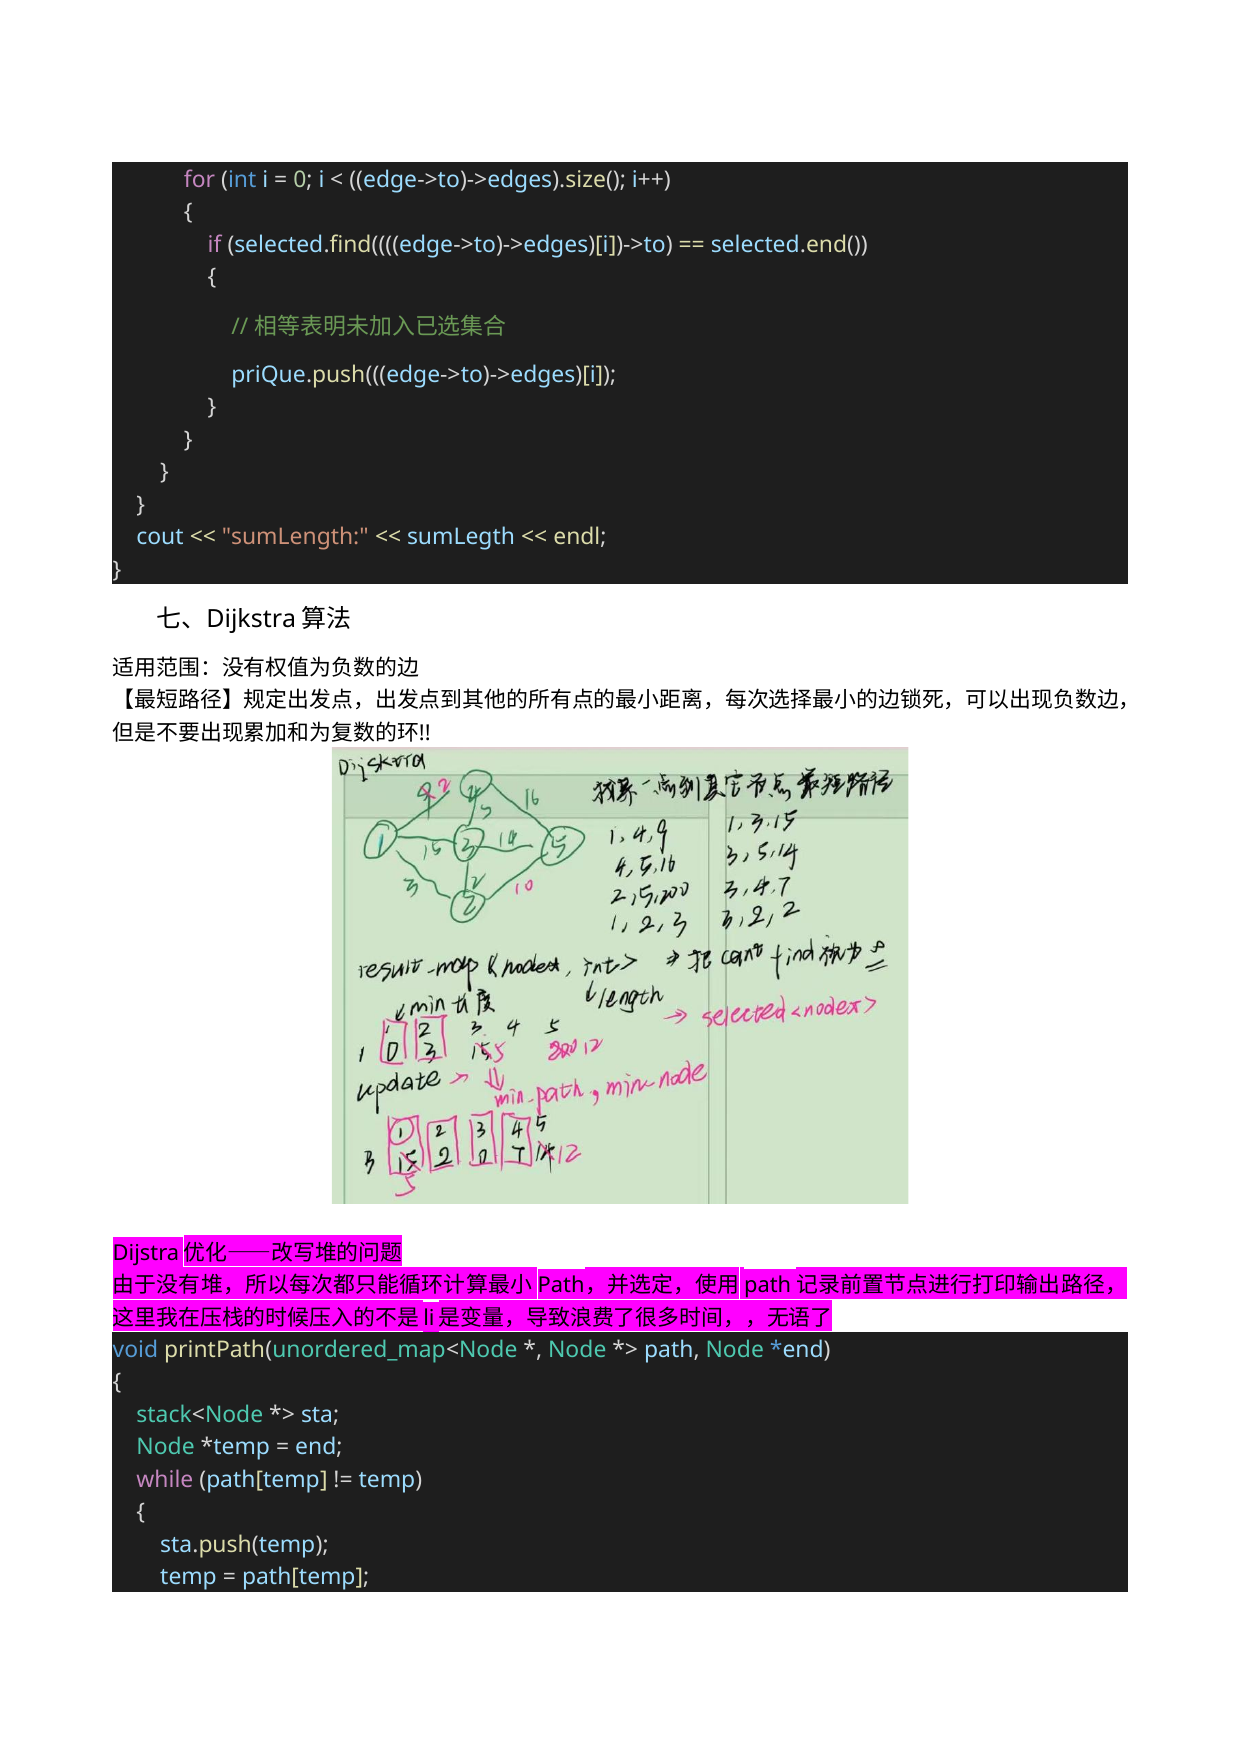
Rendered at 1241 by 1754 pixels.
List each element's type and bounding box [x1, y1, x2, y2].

picture [331, 747, 909, 1204]
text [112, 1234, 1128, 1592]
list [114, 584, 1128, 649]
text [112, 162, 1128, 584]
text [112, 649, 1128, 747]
